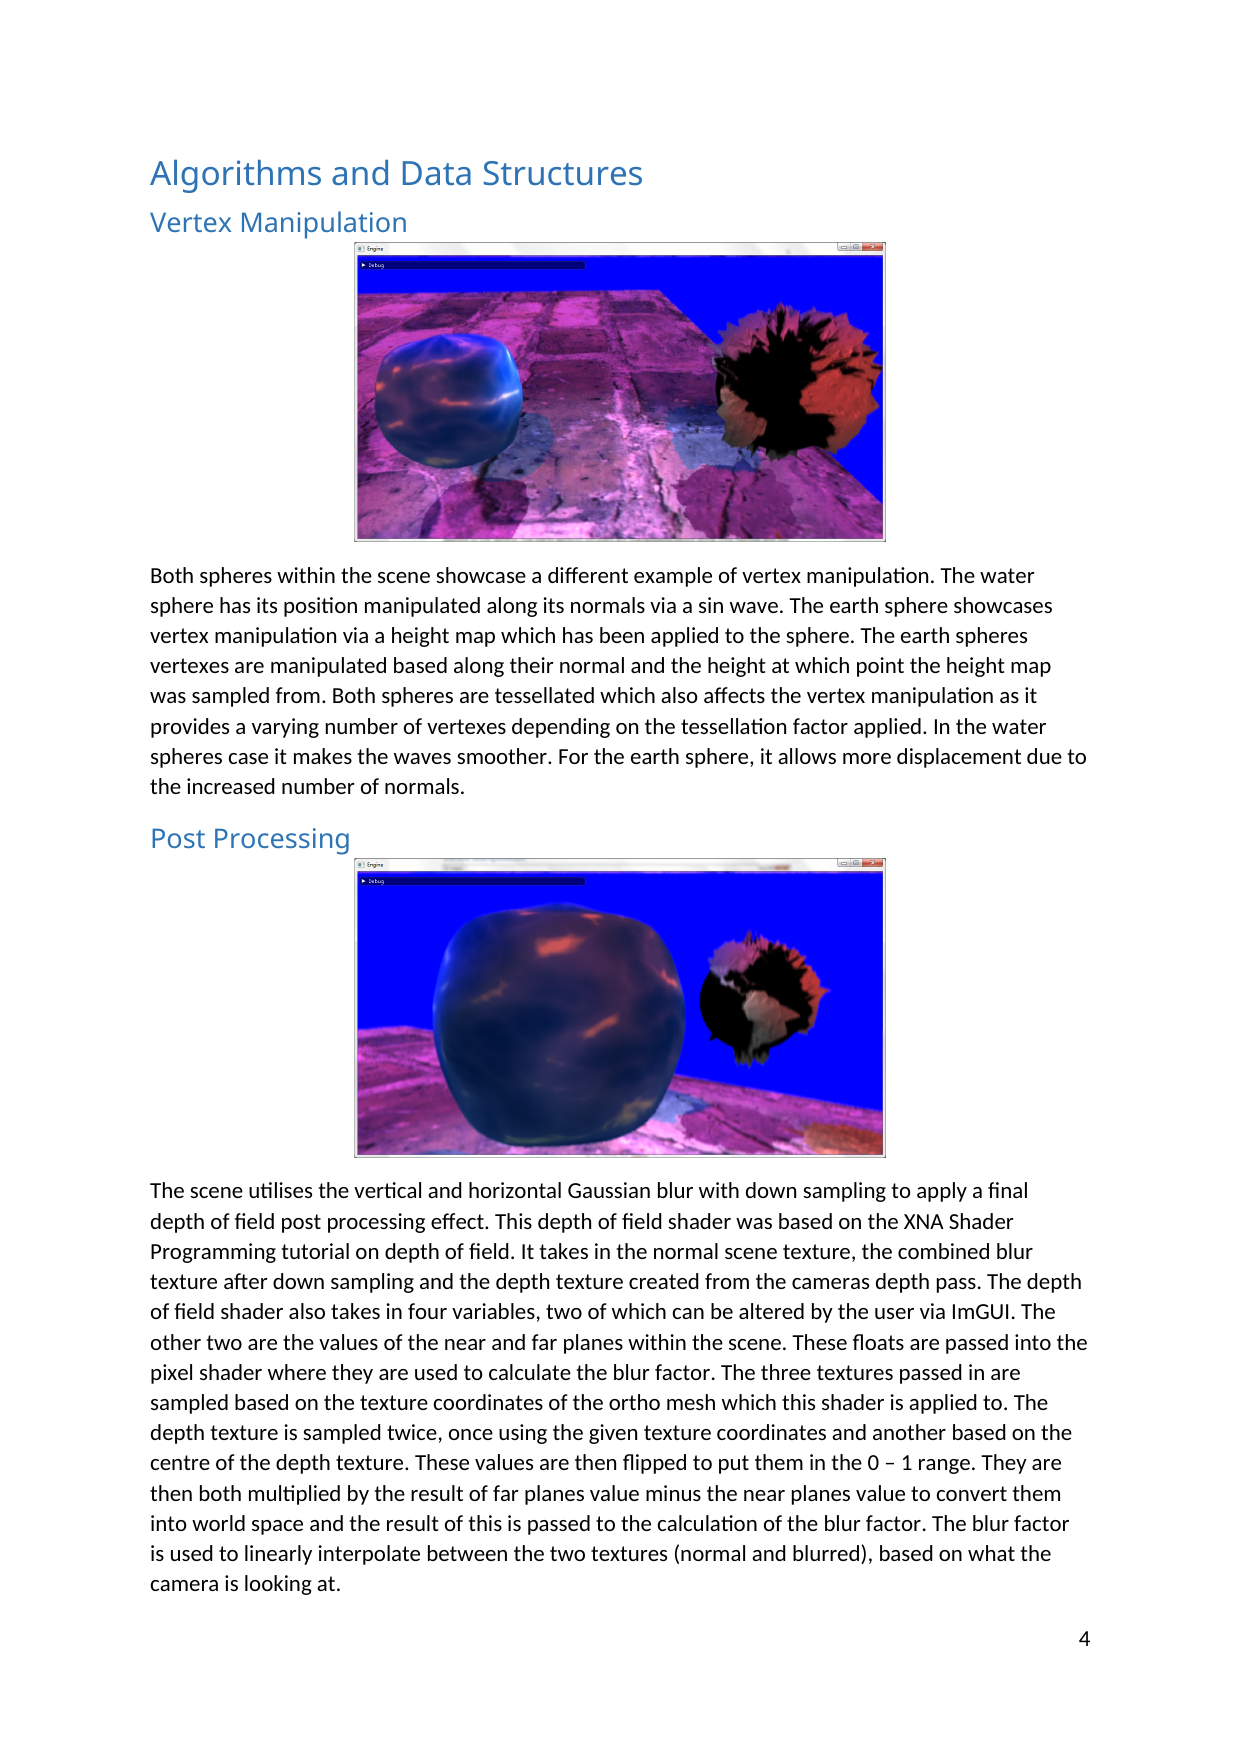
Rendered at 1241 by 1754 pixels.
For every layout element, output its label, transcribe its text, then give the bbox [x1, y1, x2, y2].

subtitle Post Processing [150, 819, 1090, 856]
picture [354, 242, 886, 542]
text Both spheres within the scene showcase a different example of vertex manipulation. The water sphere has its position manipulated along its normals via a sin wave. The earth sphere showcases vertex manipulation via a height map which has been applied to the sphere. The earth spheres vertexes are manipulated based along their normal and the height at which point the height map was sampled from. Both spheres are tessellated which also affects the vertex manipulation as it provides a varying number of vertexes depending on the tessellation factor applied. In the water spheres case it makes the waves smoother. For the earth sphere, it allows more displacement due to the increased number of normals. [150, 561, 1090, 800]
subtitle Algorithms and Data Structures [150, 150, 1090, 195]
text The scene utilises the vertical and horizontal Gaussian blur with down sampling to apply a final depth of field post processing effect. This depth of field shader was based on the XNA Shader Programming tutorial on depth of field. It takes in the normal scene texture, the combined blur texture after down sampling and the depth texture created from the cameras depth pass. The depth of field shader also takes in four variables, two of which can be altered by the user via ImGUI. The other two are the values of the near and far planes within the scene. These floats are passed into the pixel shader where they are used to calculate the blur factor. The three textures passed in are sampled based on the texture coordinates of the ortho mesh which this shader is applied to. The depth texture is sampled twice, once using the given texture coordinates and another based on the centre of the depth texture. These values are then flipped to put them in the 0 – 1 range. They are then both multiplied by the result of far planes value minus the near planes value to convert them into world space and the result of this is passed to the calculation of the blur factor. The blur factor is used to linearly interpolate between the two textures (normal and blurred), based on what the camera is looking at. [150, 1177, 1090, 1597]
picture [354, 858, 886, 1158]
subtitle Vertex Manipulation [150, 203, 1090, 240]
